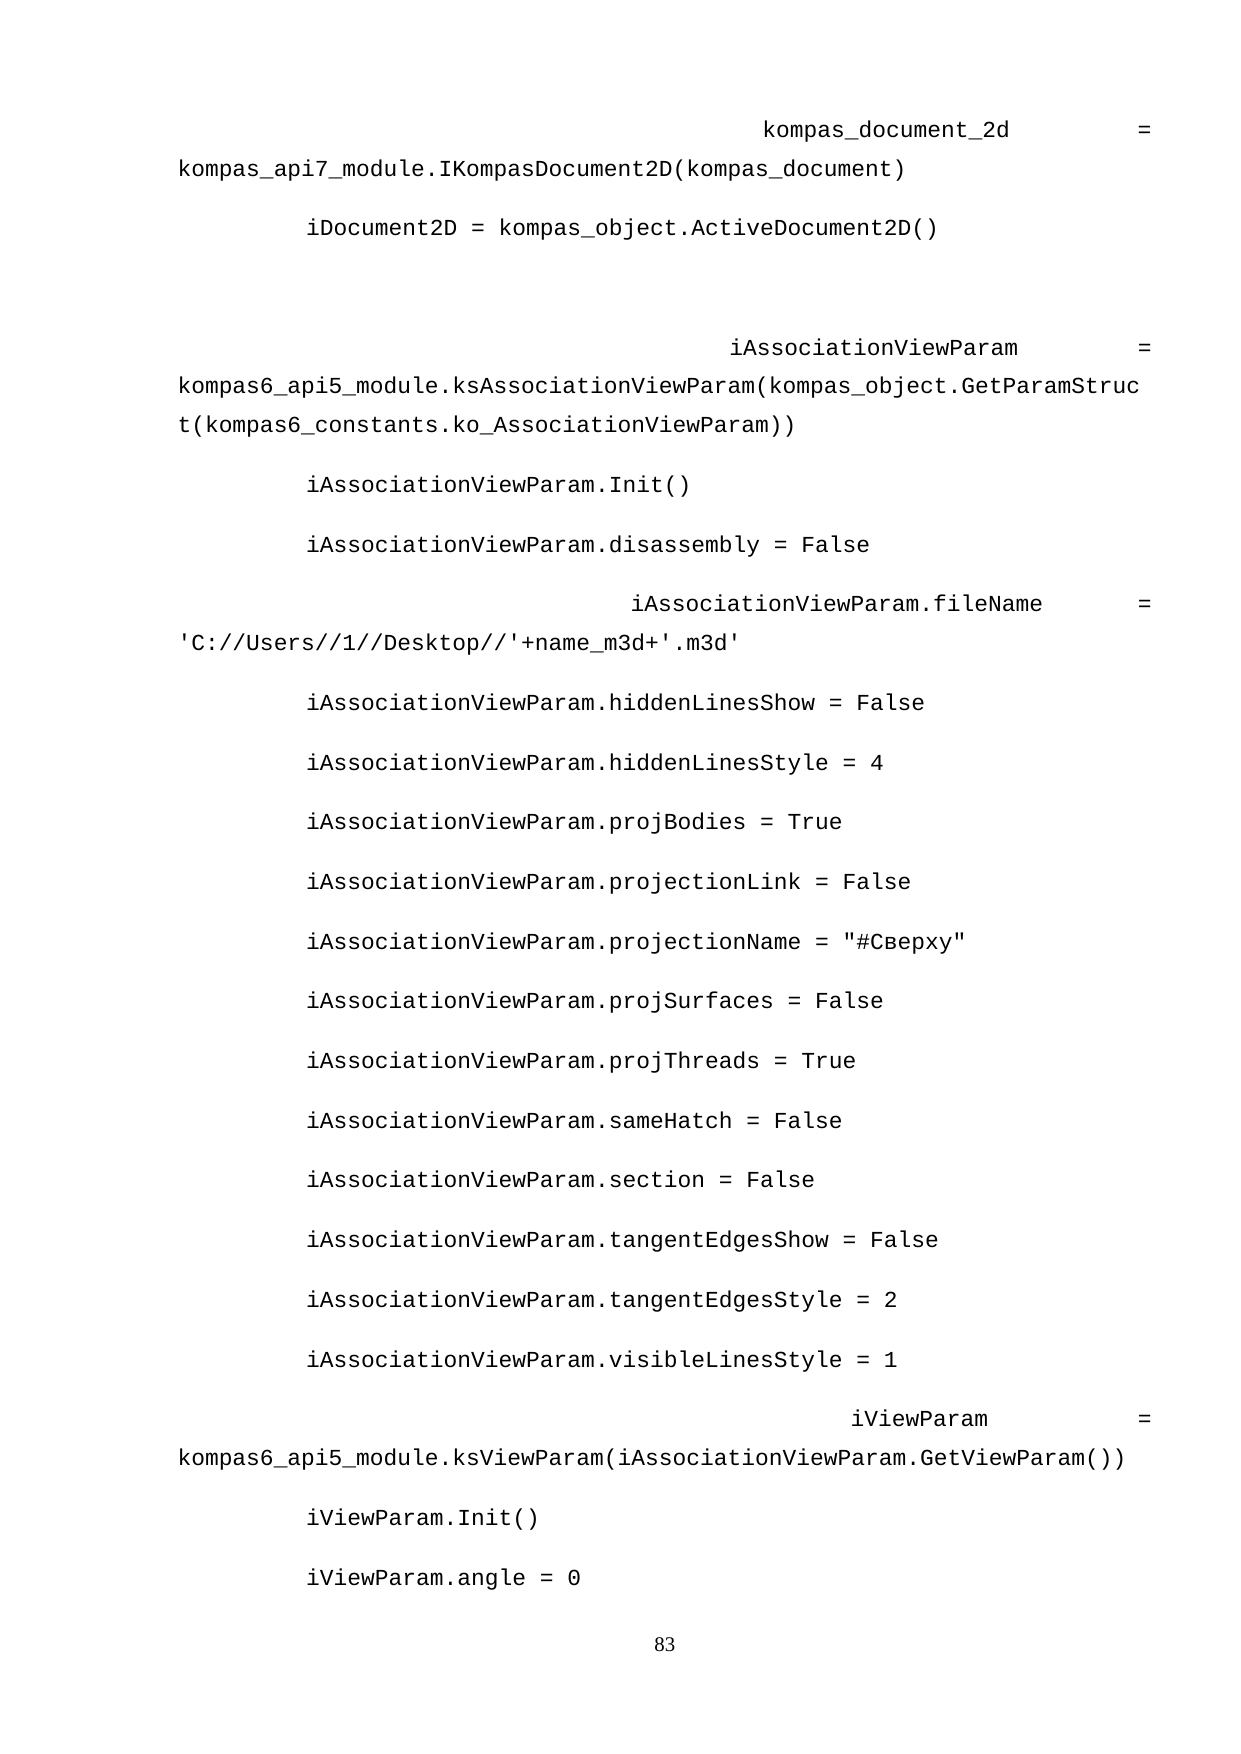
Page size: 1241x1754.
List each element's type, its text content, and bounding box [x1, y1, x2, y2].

text iAssociationViewParam.tangentEdgesShow = False [177, 1228, 1152, 1254]
text iViewParam = kompas6_api5_module.ksViewParam(iAssociationViewParam.GetViewParam()) [177, 1408, 1152, 1472]
text iAssociationViewParam = kompas6_api5_module.ksAssociationViewParam(kompas_object.GetParamStruct(kompas6_constants.ko_AssociationViewParam)) [177, 336, 1152, 440]
text iAssociationViewParam.hiddenLinesStyle = 4 [177, 751, 1152, 777]
text iAssociationViewParam.disassembly = False [177, 533, 1152, 559]
text kompas_document_2d = kompas_api7_module.IKompasDocument2D(kompas_document) [177, 118, 1152, 183]
text iAssociationViewParam.projBodies = True [177, 811, 1152, 837]
text iAssociationViewParam.hiddenLinesShow = False [177, 691, 1152, 717]
text iAssociationViewParam.projThreads = True [177, 1049, 1152, 1075]
text iAssociationViewParam.projectionLink = False [177, 870, 1152, 896]
text iAssociationViewParam.visibleLinesStyle = 1 [177, 1348, 1152, 1374]
text iViewParam.Init() [177, 1506, 1152, 1532]
text iDocument2D = kompas_object.ActiveDocument2D() [177, 217, 1152, 243]
text iAssociationViewParam.section = False [177, 1169, 1152, 1195]
text iAssociationViewParam.sameHatch = False [177, 1109, 1152, 1135]
text iAssociationViewParam.tangentEdgesStyle = 2 [177, 1288, 1152, 1314]
text iAssociationViewParam.Init() [177, 473, 1152, 499]
text iAssociationViewParam.fileName = 'C://Users//1//Desktop//'+name_m3d+'.m3d' [177, 593, 1152, 658]
text iAssociationViewParam.projectionName = "#Сверху" [177, 930, 1152, 956]
text iAssociationViewParam.projSurfaces = False [177, 990, 1152, 1016]
text iViewParam.angle = 0 [177, 1566, 1152, 1592]
